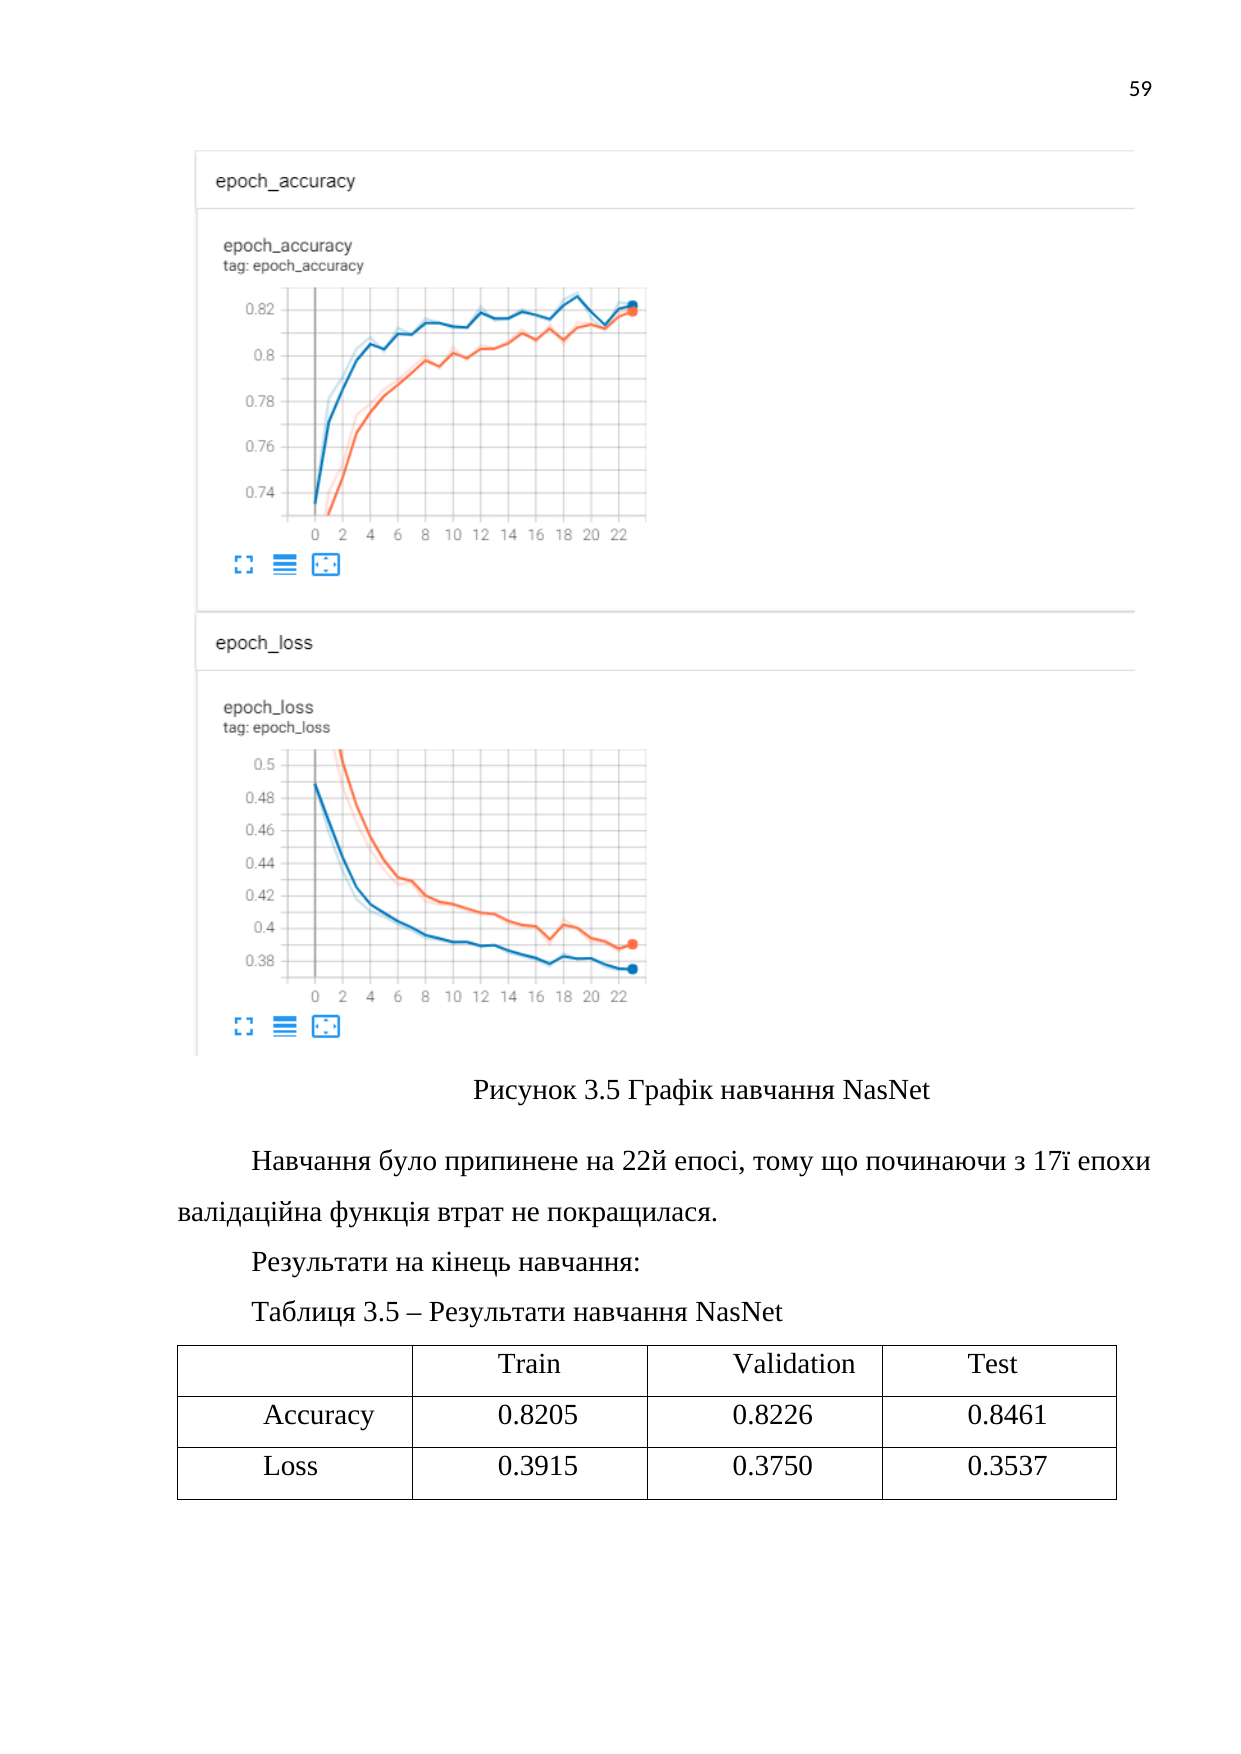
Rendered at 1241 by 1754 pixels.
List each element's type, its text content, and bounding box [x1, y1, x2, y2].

table_cell 0.3537 [883, 1448, 1116, 1498]
table_header Validation [648, 1346, 882, 1396]
table_header [178, 1346, 412, 1396]
table_cell 0.8226 [648, 1397, 882, 1447]
table_cell 0.8205 [413, 1397, 647, 1447]
table_cell 0.3750 [648, 1448, 882, 1498]
text Рисунок 3.5 Графік навчання NasNet [177, 1072, 1152, 1106]
table_cell Loss [178, 1448, 412, 1498]
text Результати на кінець навчання: [177, 1244, 1152, 1278]
table_header Train [413, 1346, 647, 1396]
table_cell 0.8461 [883, 1397, 1116, 1447]
text Навчання було припинене на 22й епосі, тому що починаючи з 17ї епохи валідаційна функція втрат не покращилася. [177, 1143, 1152, 1227]
table_header Test [883, 1346, 1116, 1396]
table_cell Accuracy [178, 1397, 412, 1447]
text Таблиця 3.5 – Результати навчання NasNet [177, 1294, 1152, 1328]
picture [194, 150, 1135, 1056]
table_cell 0.3915 [413, 1448, 647, 1498]
